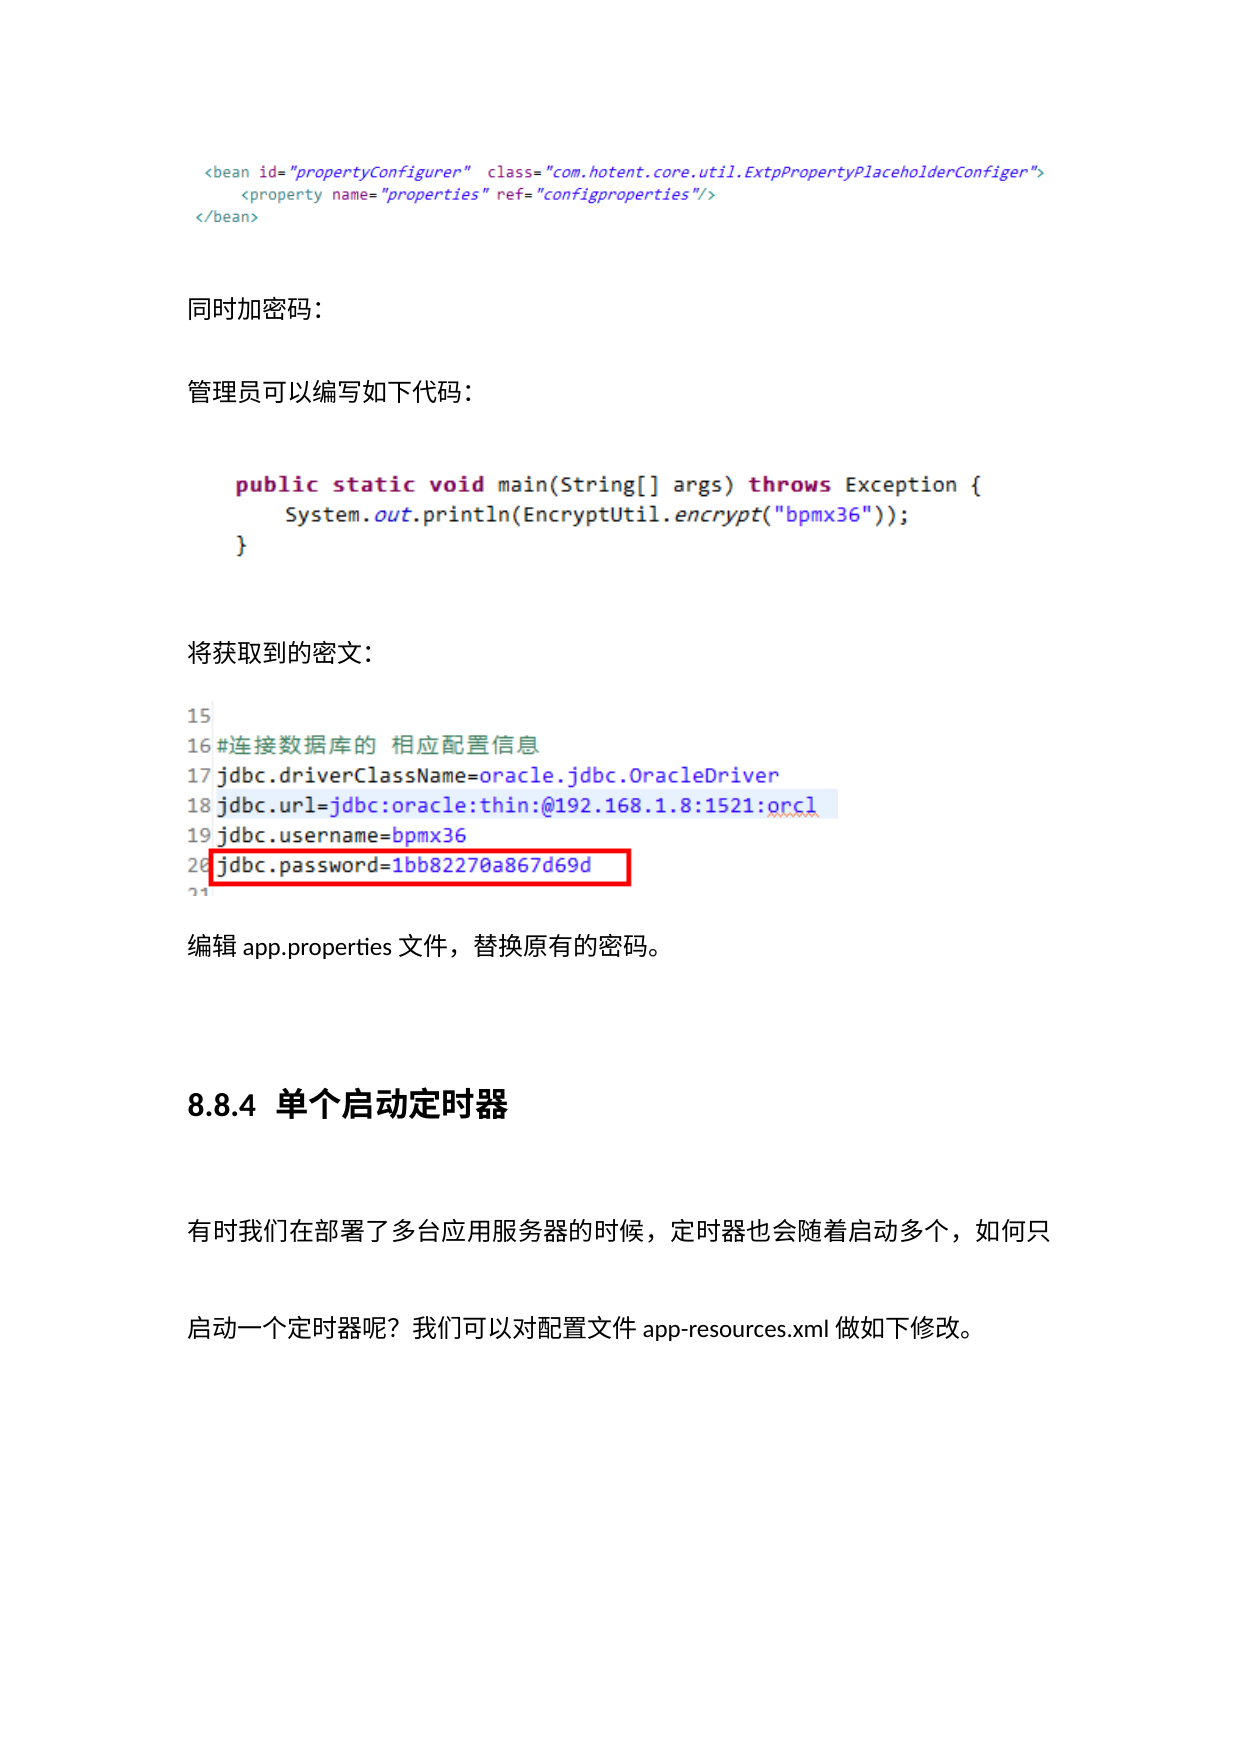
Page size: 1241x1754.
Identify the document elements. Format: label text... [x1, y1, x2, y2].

picture [187, 441, 1022, 580]
text 同时加密码： [187, 275, 1053, 340]
subtitle 单个启动定时器 [187, 1070, 1053, 1135]
picture [187, 162, 1053, 242]
text 有时我们在部署了多台应用服务器的时候，定时器也会随着启动多个，如何只启动一个定时器呢？我们可以对配置文件app-resources.xml 做如下修改。 [187, 1197, 1053, 1359]
text 编辑app.properties 文件，替换原有的密码。 [187, 912, 1053, 977]
text 将获取到的密文： [187, 619, 1053, 684]
picture [187, 701, 838, 896]
text 管理员可以编写如下代码： [187, 358, 1053, 423]
